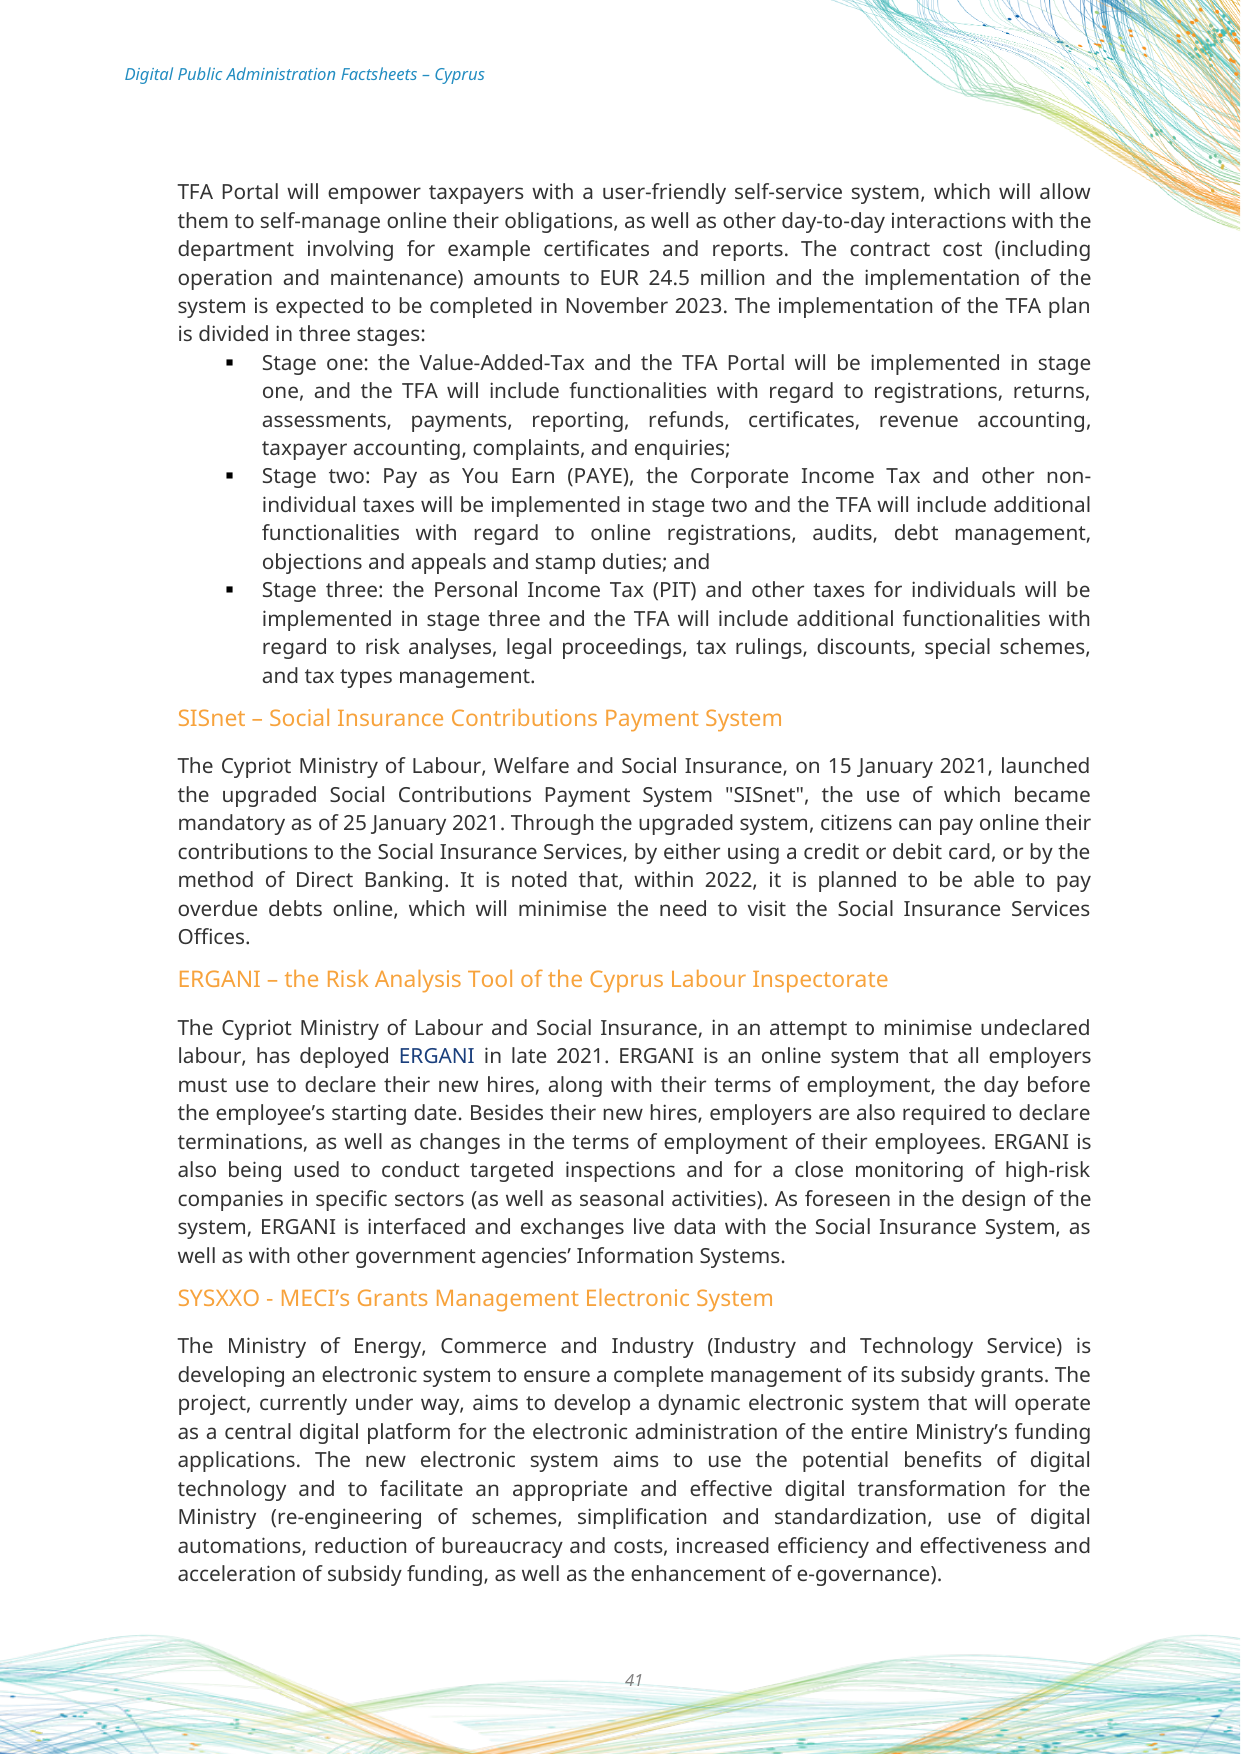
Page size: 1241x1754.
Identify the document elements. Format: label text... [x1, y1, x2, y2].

text The Cypriot Ministry of Labour, Welfare and Social Insurance, on 15 January 2021, launched the upgraded Social Contributions Payment System "SISnet", the use of which became mandatory as of 25 January 2021. Through the upgraded system, citizens can pay online their contributions to the Social Insurance Services, by either using a credit or debit card, or by the method of Direct Banking. It is noted that, within 2022, it is planned to be able to pay overdue debts online, which will minimise the need to visit the Social Insurance Services Offices. [177, 752, 1092, 951]
text The Ministry of Energy, Commerce and Industry (Industry and Technology Service) is developing an electronic system to ensure a complete management of its subsidy grants. The project, currently under way, aims to develop a dynamic electronic system that will operate as a central digital platform for the electronic administration of the entire Ministry’s funding applications. The new electronic system aims to use the potential benefits of digital technology and to facilitate an appropriate and effective digital transformation for the Ministry (re-engineering of schemes, simplification and standardization, use of digital automations, reduction of bureaucracy and costs, increased efficiency and effectiveness and acceleration of subsidy funding, as well as the enhancement of e-governance). [177, 1332, 1092, 1588]
subtitle ERGANI – the Risk Analysis Tool of the Cyprus Labour Inspectorate [177, 963, 1092, 994]
text Stage three: the Personal Income Tax (PIT) and other taxes for individuals will be implemented in stage three and the TFA will include additional functionalities with regard to risk analyses, legal proceedings, tax rulings, discounts, special schemes, and tax types management. [224, 575, 1092, 689]
text The Cypriot Ministry of Labour and Social Insurance, in an attempt to minimise undeclared labour, has deployed ERGANI in late 2021. ERGANI is an online system that all employers must use to declare their new hires, along with their terms of employment, the day before the employee’s starting date. Besides their new hires, employers are also required to declare terminations, as well as changes in the terms of employment of their employees. ERGANI is also being used to conduct targeted inspections and for a close monitoring of high-risk companies in specific sectors (as well as seasonal activities). As foreseen in the design of the system, ERGANI is interfaced and exchanges live data with the Social Insurance System, as well as with other government agencies’ Information Systems. [177, 1013, 1092, 1269]
subtitle SYSXXO - MECI’s Grants Management Electronic System [177, 1282, 1092, 1313]
picture [0, 1610, 1241, 1754]
text Stage two: Pay as You Earn (PAYE), the Corporate Income Tax and other non-individual taxes will be implemented in stage two and the TFA will include additional functionalities with regard to online registrations, audits, debt management, objections and appeals and stamp duties; and [224, 462, 1092, 575]
subtitle SISnet – Social Insurance Contributions Payment System [177, 702, 1092, 733]
picture [818, 0, 1241, 250]
text Stage one: the Value-Added-Tax and the TFA Portal will be implemented in stage one, and the TFA will include functionalities with regard to registrations, returns, assessments, payments, reporting, refunds, certificates, revenue accounting, taxpayer accounting, complaints, and enquiries; [224, 348, 1092, 462]
